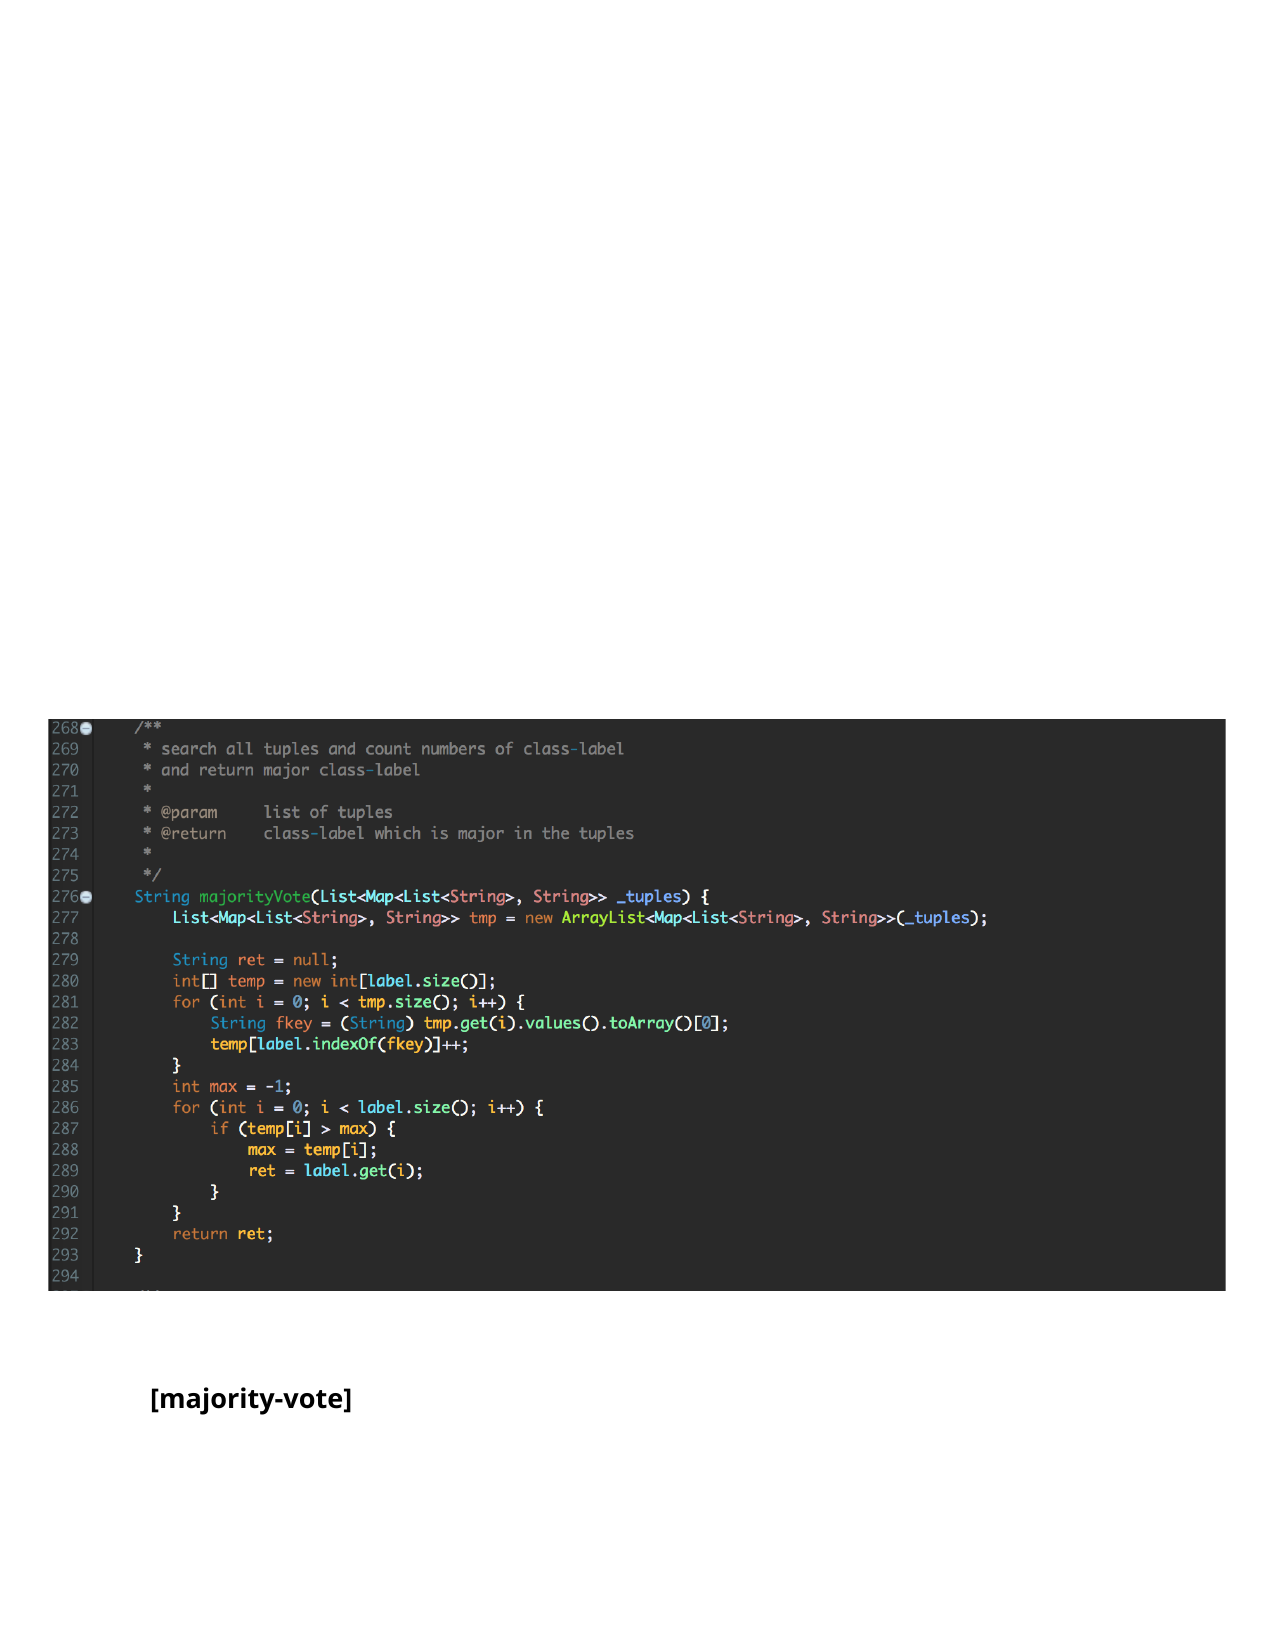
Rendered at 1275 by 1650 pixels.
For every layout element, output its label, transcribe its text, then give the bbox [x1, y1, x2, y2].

picture [47, 719, 1226, 1291]
text [majority-vote] [150, 1379, 1125, 1416]
